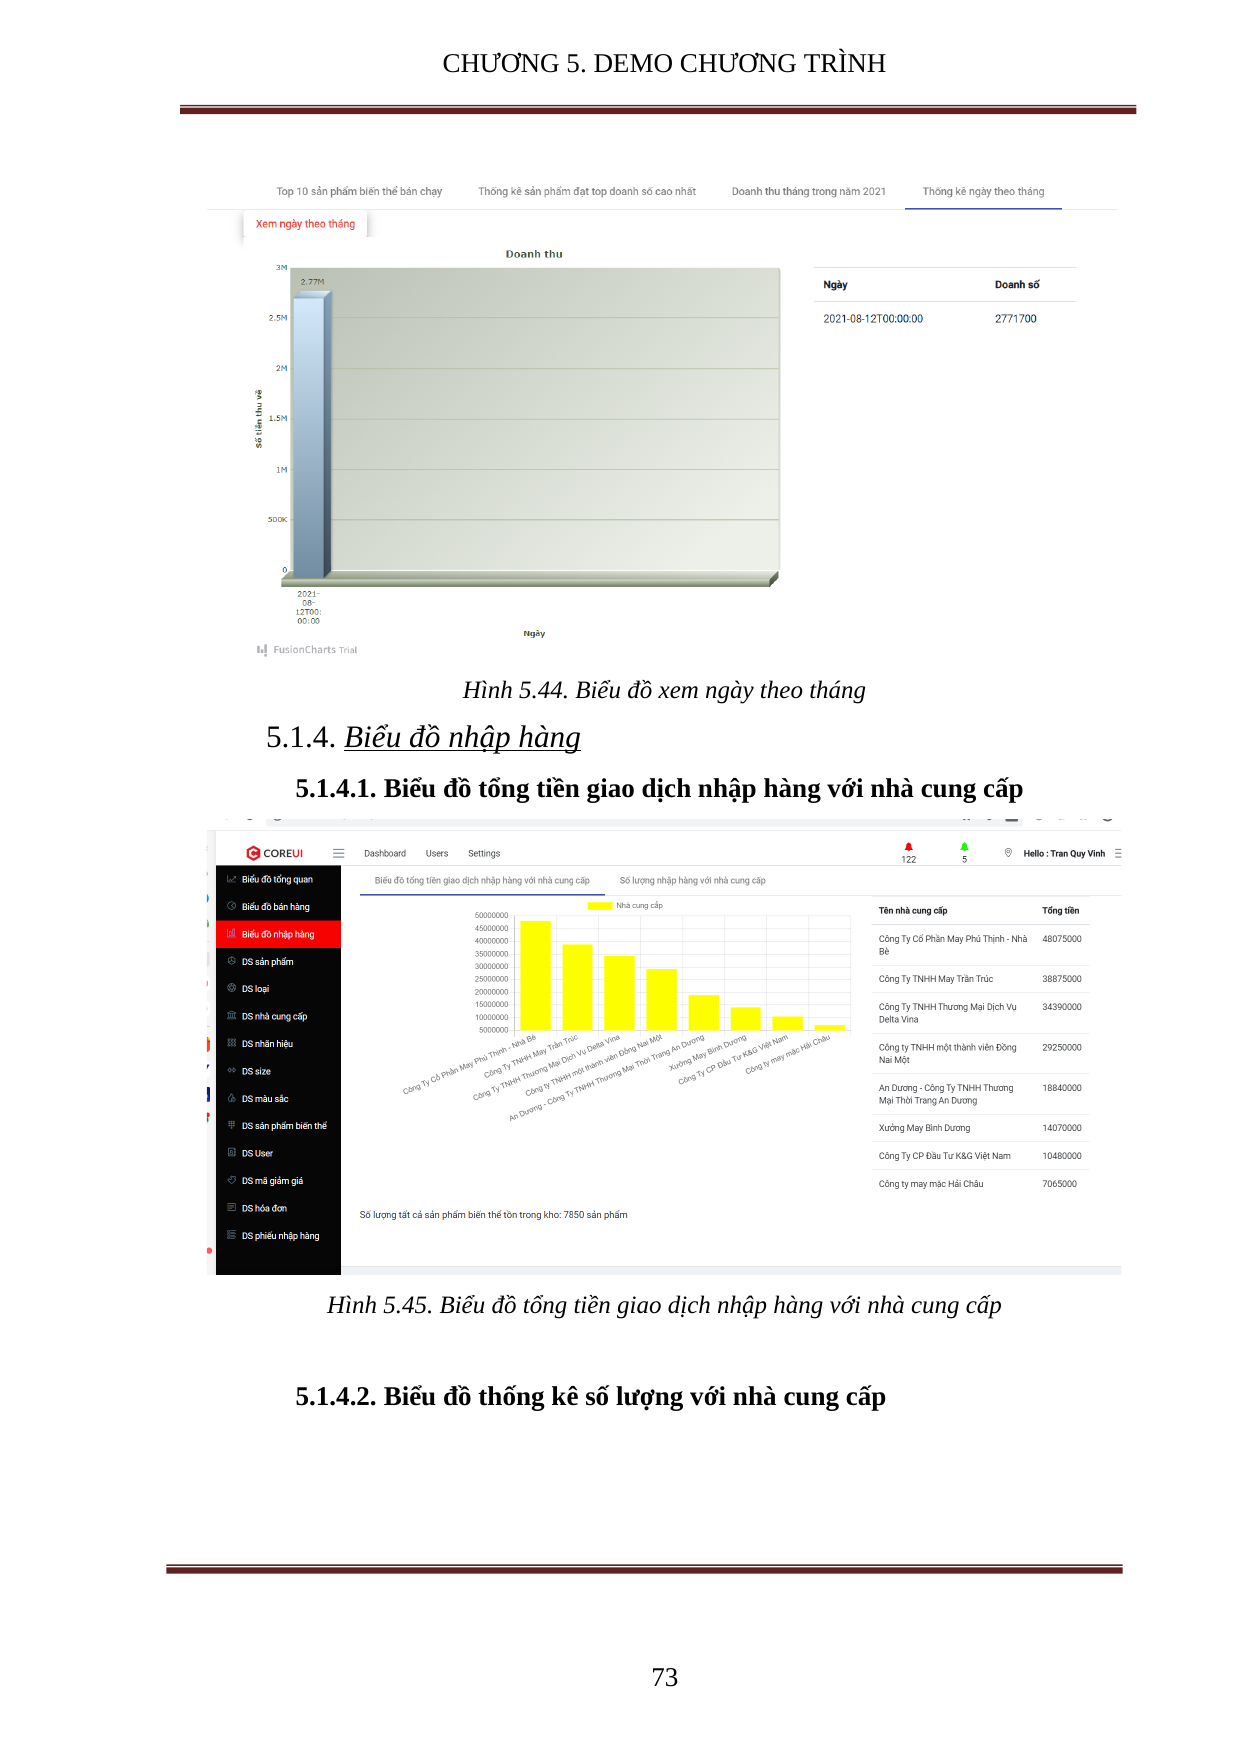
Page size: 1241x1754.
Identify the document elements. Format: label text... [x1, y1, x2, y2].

subtitle Biểu đồ nhập hàng [207, 719, 1122, 754]
subtitle Biểu đồ thống kê số lượng với nhà cung cấp [207, 1380, 1122, 1411]
subtitle Biểu đồ tổng tiền giao dịch nhập hàng với nhà cung cấp [207, 772, 1122, 804]
picture [206, 177, 1122, 660]
picture [206, 819, 1122, 1275]
